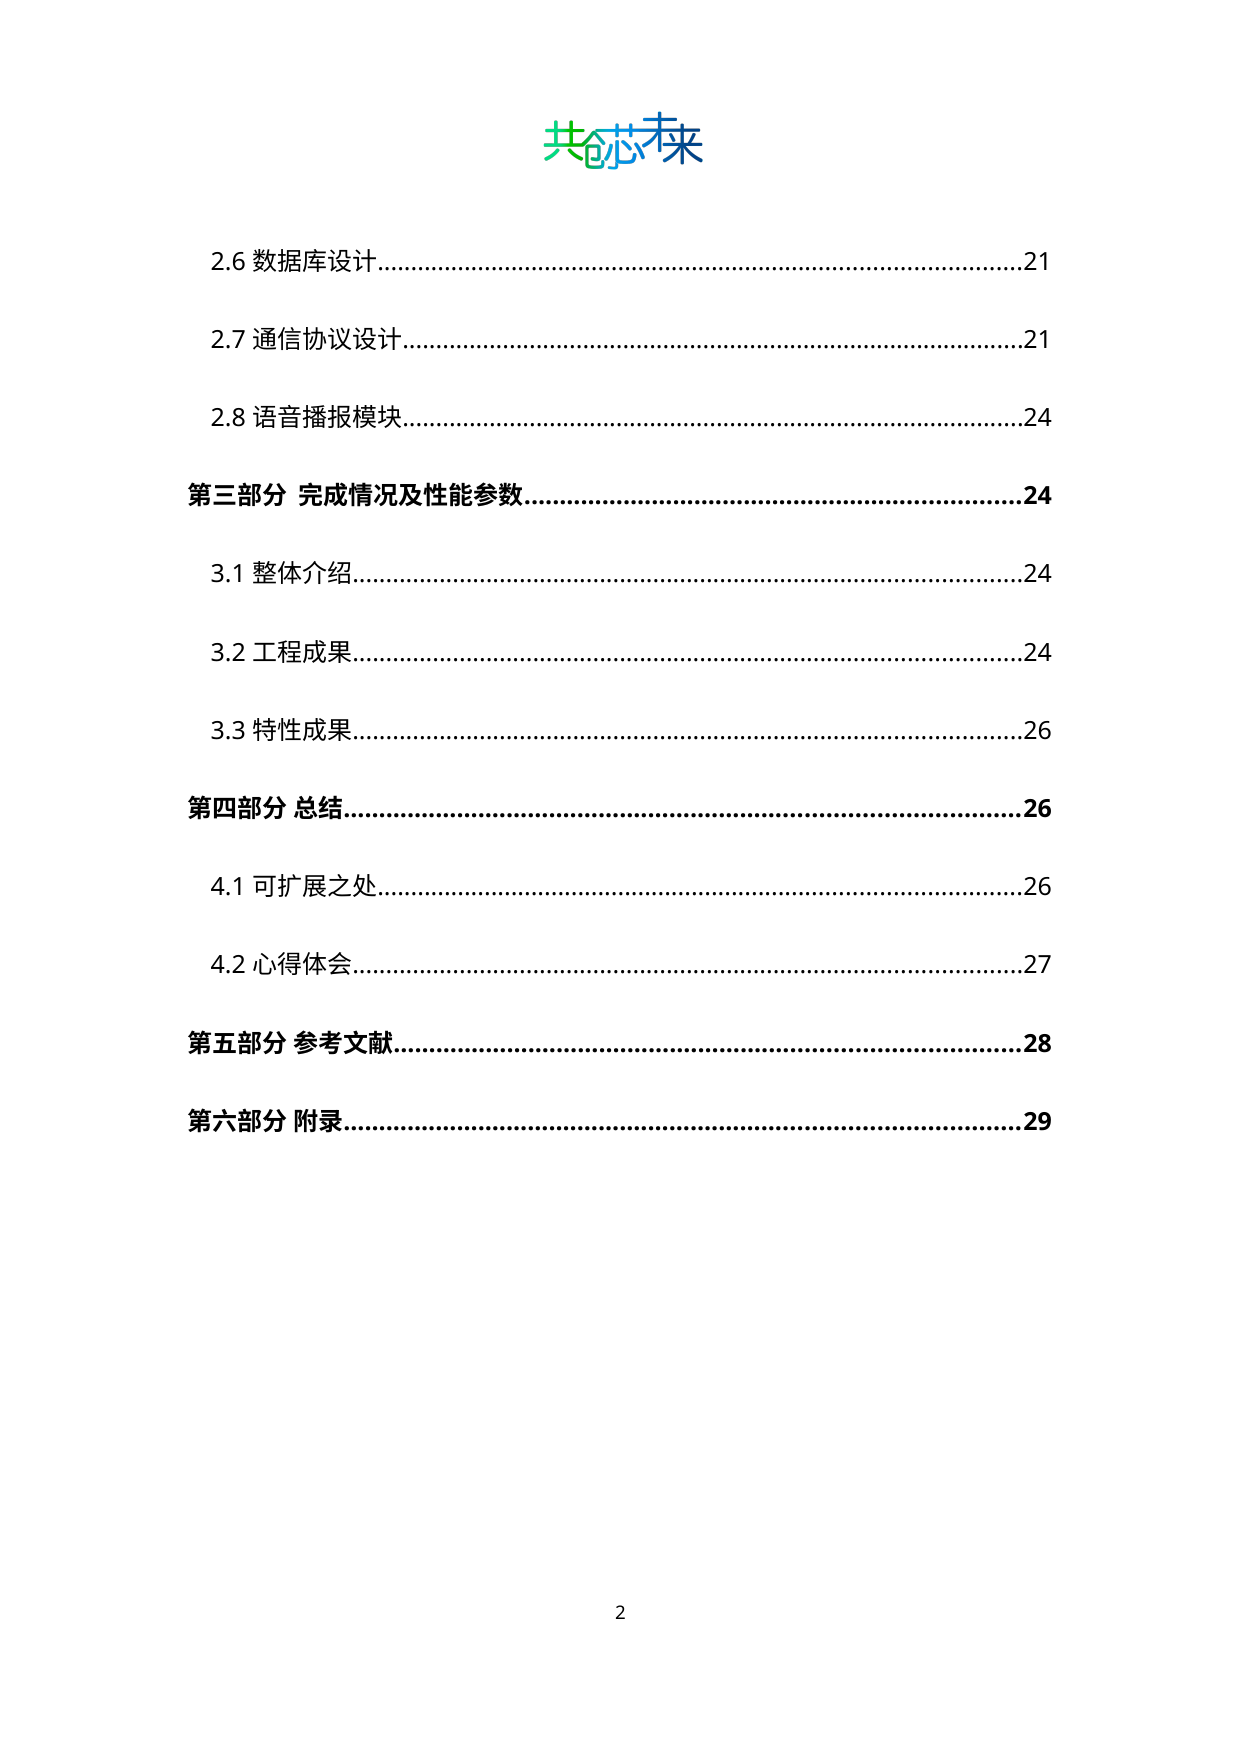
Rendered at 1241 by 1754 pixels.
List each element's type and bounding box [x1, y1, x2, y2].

picture [510, 88, 730, 198]
